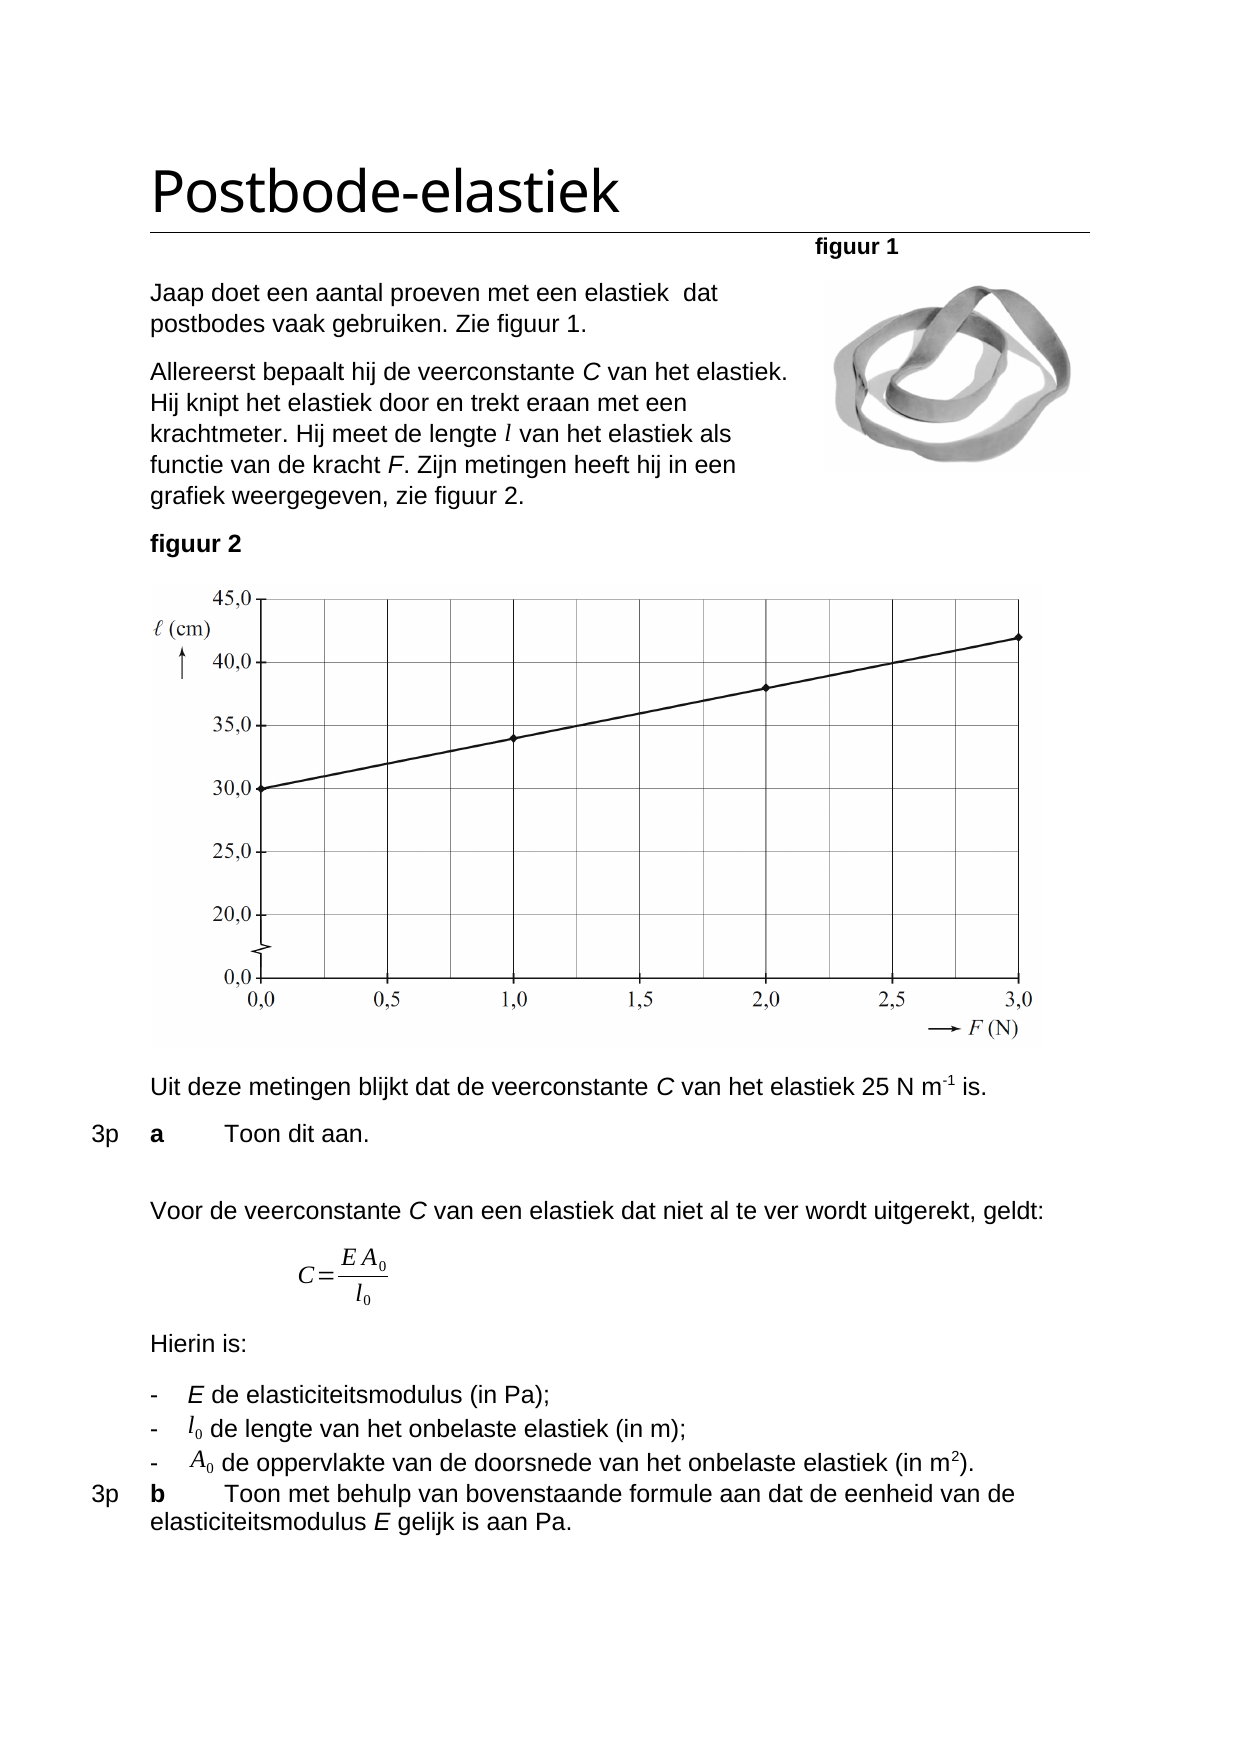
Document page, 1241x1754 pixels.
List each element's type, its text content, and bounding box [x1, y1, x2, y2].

text Voor de veerconstante C van een elastiek dat niet al te ver wordt uitgerekt, geldt: [150, 1196, 1090, 1224]
text figuur 2 [150, 529, 1090, 558]
title Postbode-elastiek [150, 150, 1090, 232]
text Hierin is: [150, 1329, 1090, 1357]
text 3p b Toon met behulp van bovenstaande formule aan dat de eenheid van de elasticiteitsmodulus E gelijk is aan Pa. [91, 1478, 1090, 1536]
list de oppervlakte van de doorsnede van het onbelaste elastiek (in m2). [150, 1444, 1090, 1478]
list de lengte van het onbelaste elastiek (in m); [150, 1410, 1090, 1444]
text Uit deze metingen blijkt dat de veerconstante C van het elastiek 25 N m-1 is. [150, 1071, 1090, 1100]
list E de elasticiteitsmodulus (in Pa); [150, 1376, 1090, 1410]
text Allereerst bepaalt hij de veerconstante C van het elastiek. Hij knipt het elastiek door en trekt eraan met een krachtmeter. Hij meet de lengte van het elastiek als functie van de kracht F. Zijn metingen heeft hij in een grafiek weergegeven, zie figuur 2. [150, 357, 1090, 510]
text Jaap doet een aantal proeven met een elastiek dat postbodes vaak gebruiken. Zie figuur 1. [150, 278, 1090, 338]
text 3p a Toon dit aan. [91, 1119, 1090, 1148]
text figuur 1 [740, 233, 1090, 259]
